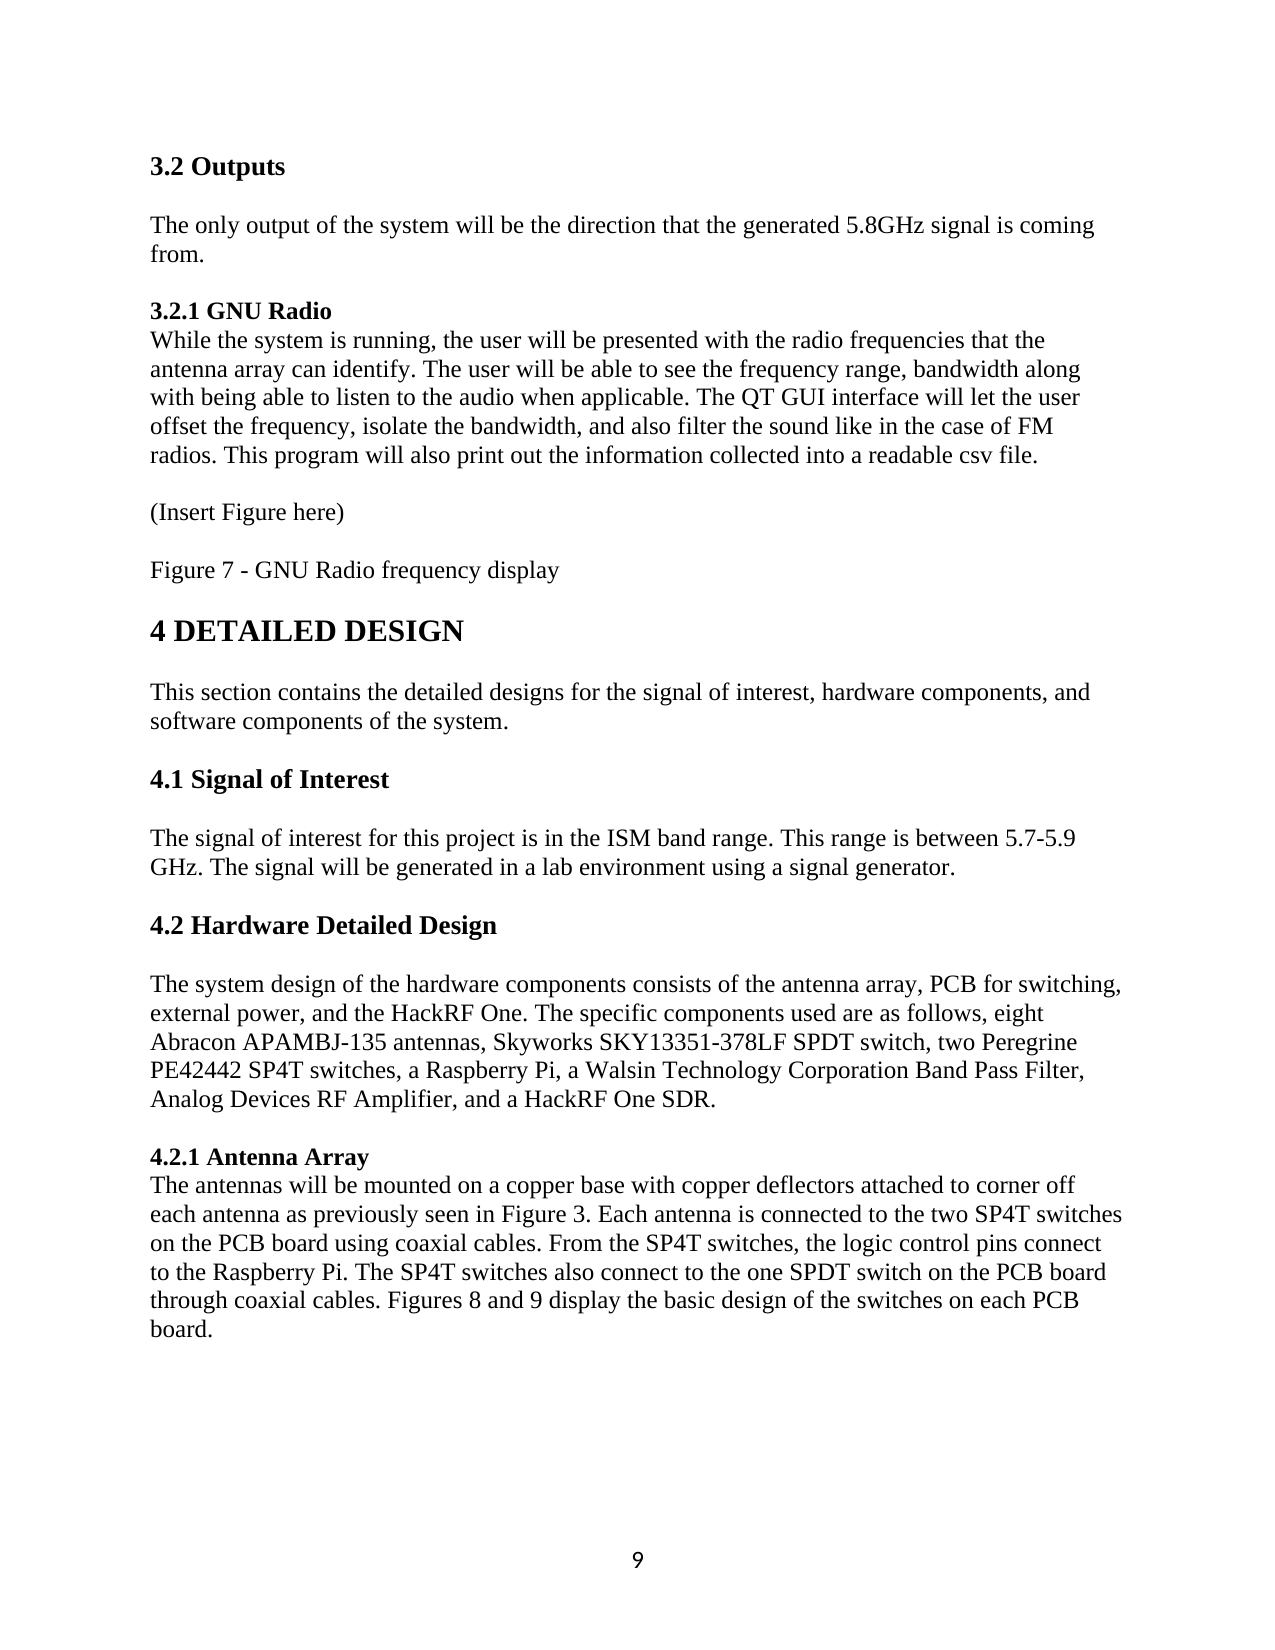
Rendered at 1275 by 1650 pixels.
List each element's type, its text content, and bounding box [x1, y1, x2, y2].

text The antennas will be mounted on a copper base with copper deflectors attached to corner off each antenna as previously seen in Figure 3. Each antenna is connected to the two SP4T switches on the PCB board using coaxial cables. From the SP4T switches, the logic control pins connect to the Raspberry Pi. The SP4T switches also connect to the one SPDT switch on the PCB board through coaxial cables. Figures 8 and 9 display the basic design of the switches on each PCB board. [150, 1171, 1125, 1343]
text Figure 7 - GNU Radio frequency display [150, 555, 1125, 584]
subtitle 4.1 Signal of Interest [150, 763, 1125, 794]
text 4.2.1 Antenna Array [150, 1142, 1125, 1171]
text The signal of interest for this project is in the ISM band range. This range is between 5.7-5.9 GHz. The signal will be generated in a lab environment using a signal generator. [150, 823, 1125, 881]
subtitle 4 DETAILED DESIGN [150, 612, 1125, 648]
text While the system is running, the user will be presented with the radio frequencies that the antenna array can identify. The user will be able to see the frequency range, bandwidth along with being able to listen to the audio when applicable. The QT GUI interface will let the user offset the frequency, isolate the bandwidth, and also filter the sound like in the case of FM radios. This program will also print out the information collected into a readable csv file. [150, 325, 1125, 469]
text The only output of the system will be the direction that the generated 5.8GHz signal is coming from. [150, 210, 1125, 267]
text 3.2.1 GNU Radio [150, 296, 1125, 325]
subtitle 3.2 Outputs [150, 150, 1125, 181]
text The system design of the hardware components consists of the antenna array, PCB for switching, external power, and the HackRF One. The specific components used are as follows, eight Abracon APAMBJ-135 antennas, Skyworks SKY13351-378LF SPDT switch, two Peregrine PE42442 SP4T switches, a Raspberry Pi, a Walsin Technology Corporation Band Pass Filter, Analog Devices RF Amplifier, and a HackRF One SDR. [150, 969, 1125, 1113]
text (Insert Figure here) [150, 497, 1125, 526]
subtitle 4.2 Hardware Detailed Design [150, 909, 1125, 941]
text This section contains the detailed designs for the signal of interest, hardware components, and software components of the system. [150, 677, 1125, 734]
